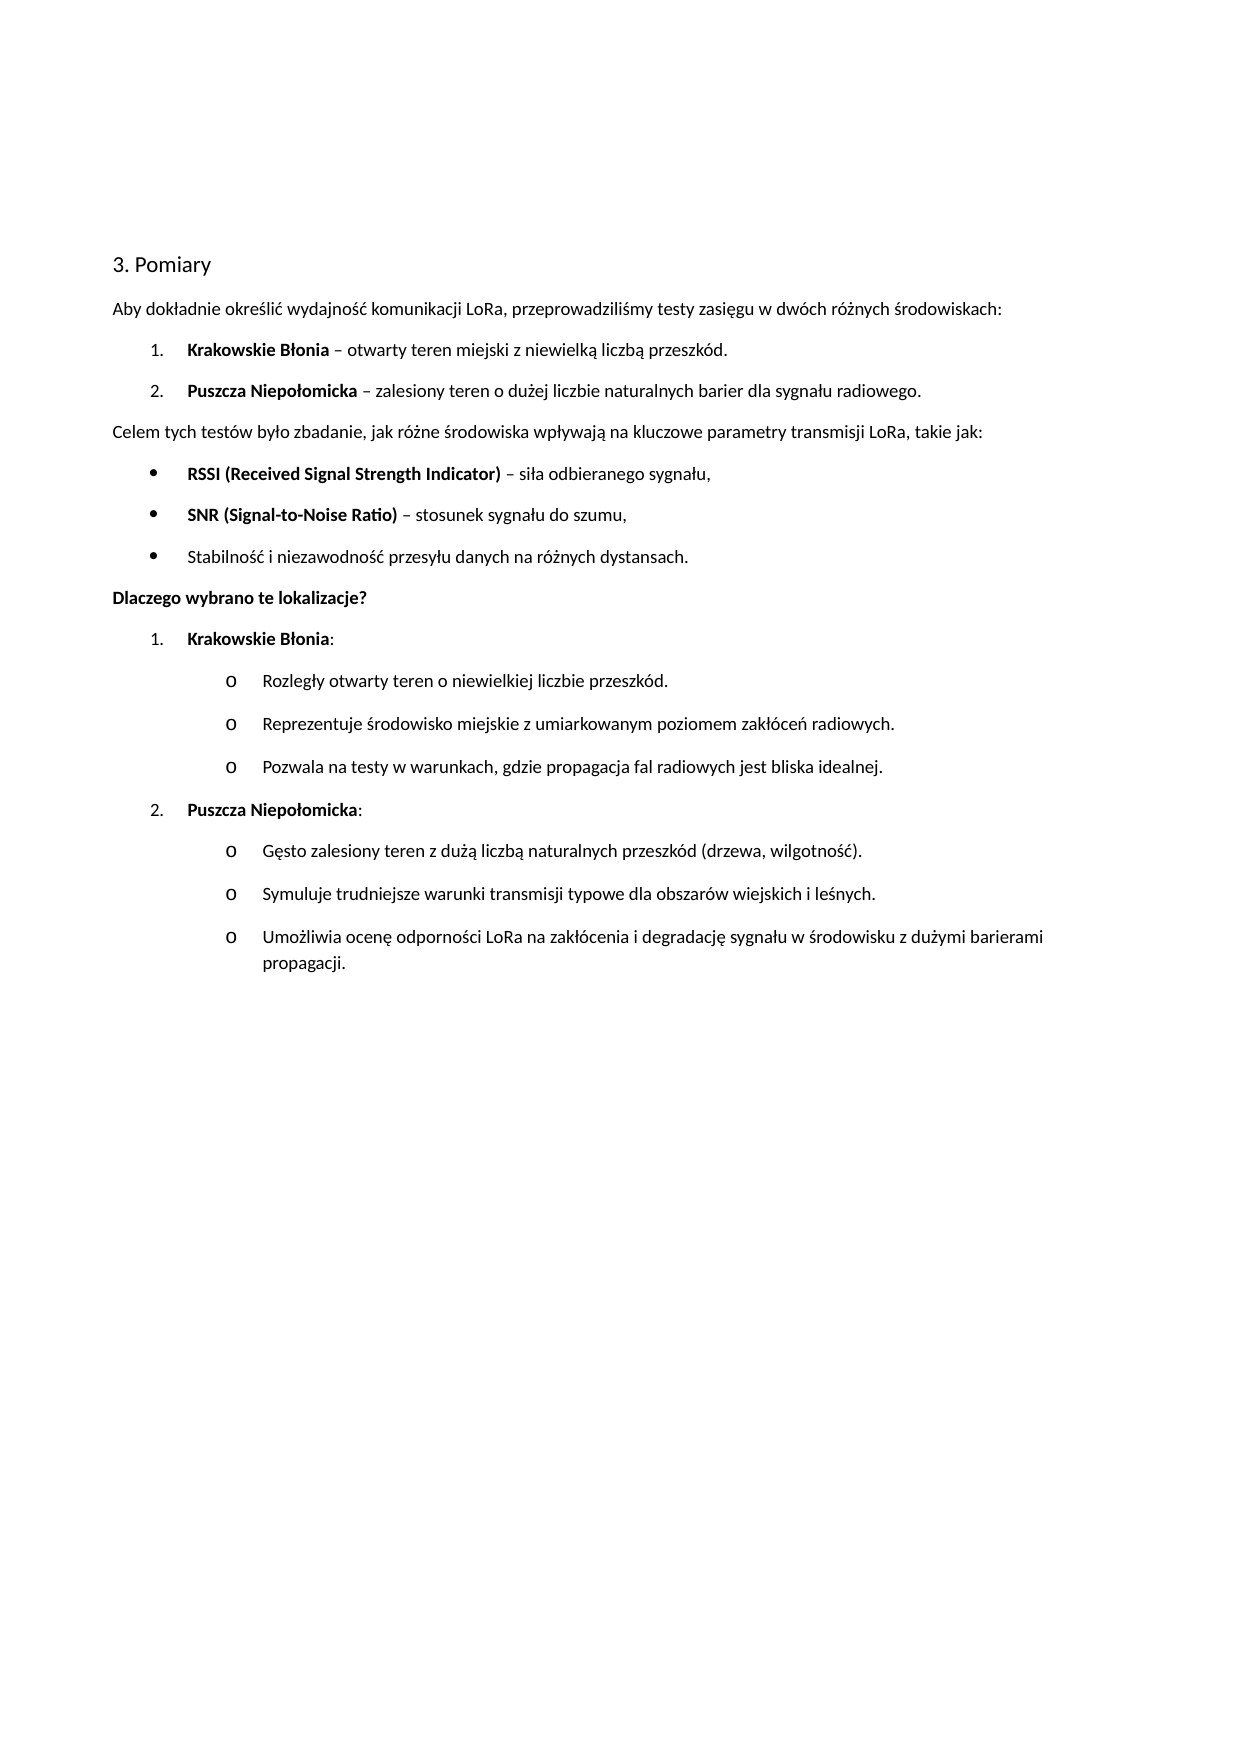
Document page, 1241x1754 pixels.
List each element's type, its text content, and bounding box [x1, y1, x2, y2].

list SNR (Signal-to-Noise Ratio) – stosunek sygnału do szumu, [150, 503, 1128, 526]
list Puszcza Niepołomicka – zalesiony teren o dużej liczbie naturalnych barier dla sygnału radiowego. [150, 379, 1128, 402]
text Aby dokładnie określić wydajność komunikacji LoRa, przeprowadziliśmy testy zasięgu w dwóch różnych środowiskach: [112, 297, 1128, 319]
text Celem tych testów było zbadanie, jak różne środowiska wpływają na kluczowe parametry transmisji LoRa, takie jak: [112, 421, 1128, 444]
list Stabilność i niezawodność przesyłu danych na różnych dystansach. [150, 545, 1128, 568]
list Krakowskie Błonia: [150, 627, 1128, 650]
list Gęsto zalesiony teren z dużą liczbą naturalnych przeszkód (drzewa, wilgotność). [225, 839, 1128, 864]
list Reprezentuje środowisko miejskie z umiarkowanym poziomem zakłóceń radiowych. [225, 712, 1128, 736]
list Rozległy otwarty teren o niewielkiej liczbie przeszkód. [225, 669, 1128, 693]
list Symuluje trudniejsze warunki transmisji typowe dla obszarów wiejskich i leśnych. [225, 882, 1128, 907]
list Krakowskie Błonia – otwarty teren miejski z niewielką liczbą przeszkód. [150, 338, 1128, 361]
text Dlaczego wybrano te lokalizacje? [112, 586, 1128, 609]
list Puszcza Niepołomicka: [150, 798, 1128, 821]
list Umożliwia ocenę odporności LoRa na zakłócenia i degradację sygnału w środowisku z dużymi barierami propagacji. [225, 925, 1128, 974]
list RSSI (Received Signal Strength Indicator) – siła odbieranego sygnału, [150, 462, 1128, 485]
text 3. Pomiary [112, 250, 1128, 278]
list Pozwala na testy w warunkach, gdzie propagacja fal radiowych jest bliska idealnej. [225, 755, 1128, 779]
